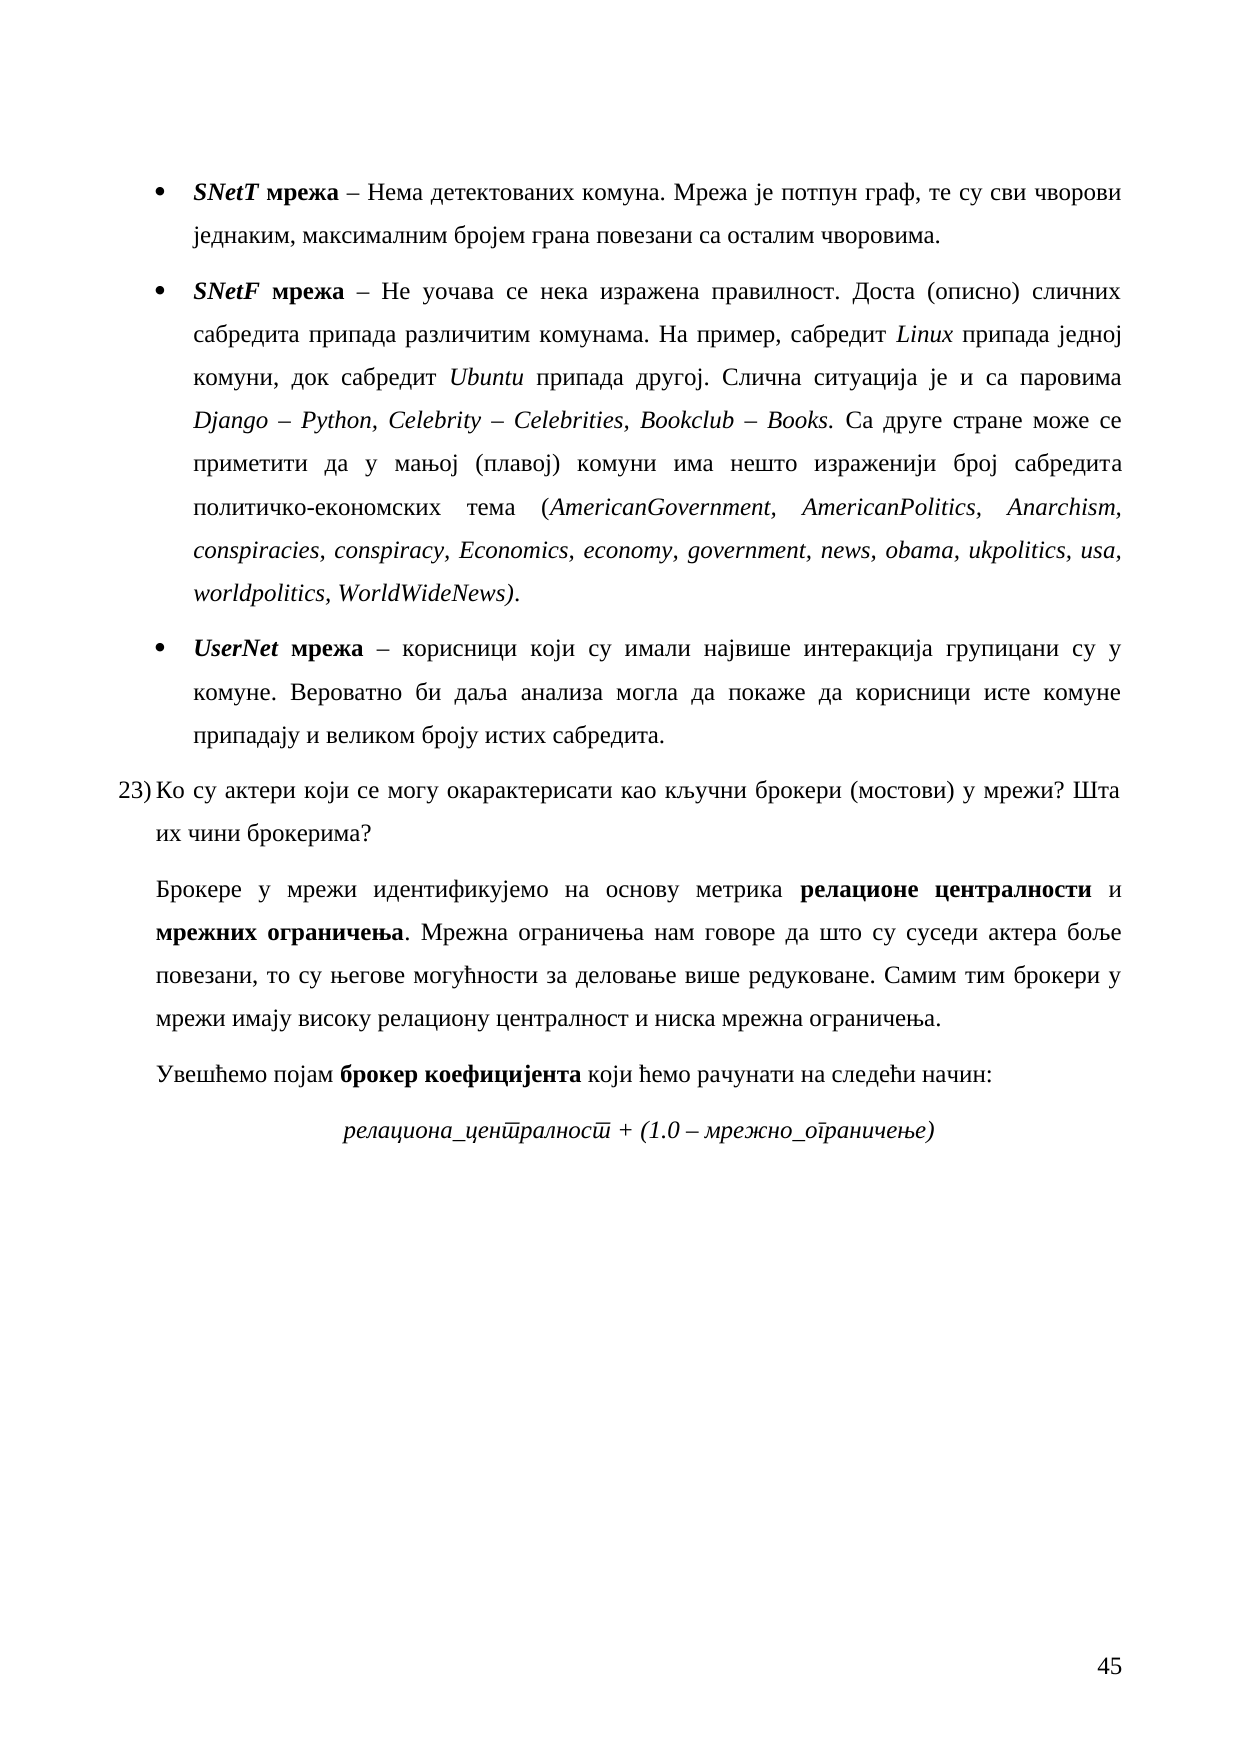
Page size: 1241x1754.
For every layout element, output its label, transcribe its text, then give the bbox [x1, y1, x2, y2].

list Ко су актери који се могу окарактерисати као кључни брокери (мостови) у мрежи? Шта их чини брокерима? [118, 775, 1122, 847]
text Увешћемо појам брокер коефицијента који ћемо рачунати на следећи начин: [156, 1059, 1122, 1088]
text Брокере у мрежи идентификујемо на основу метрика релационе централности и мрежних ограничења. Мрежна ограничења нам говоре да што су суседи актера боље повезани, то су његове могућности за деловање више редуковане. Самим тим брокери у мрежи имају високу релациону централност и ниска мрежна ограничења. [156, 874, 1122, 1032]
list UserNet мрежа – корисници који су имали највише интеракција групицани су у комуне. Вероватно би даља анализа могла да покаже да корисници исте комуне припадају и великом броју истих сабредита. [156, 633, 1122, 748]
list SNetT мрежа – Нема детектованих комуна. Мрежа је потпун граф, те су сви чворови једнаким, максималним бројем грана повезани са осталим чворовима. [156, 177, 1122, 249]
text релациона_централност + (1.0 – мрежно_ограничење) [156, 1115, 1122, 1143]
list SNetF мрежа – Не уочава се нека изражена правилност. Доста (описно) сличних сабредита припада различитим комунама. На пример, сабредит Linux припада једној комуни, док сабредит Ubuntu припада другој. Слична ситуација је и са паровима Django – Python, Celebrity – Celebrities, Bookclub – Books. Са друге стране може се приметити да у мањој (плавој) комуни има нешто израженији број сабредитa политичко-економских тема (AmericanGovernment, AmericanPolitics, Anarchism, conspiracies, conspiracy, Economics, economy, government, news, obama, ukpolitics, usa, worldpolitics, WorldWideNews). [156, 276, 1122, 607]
